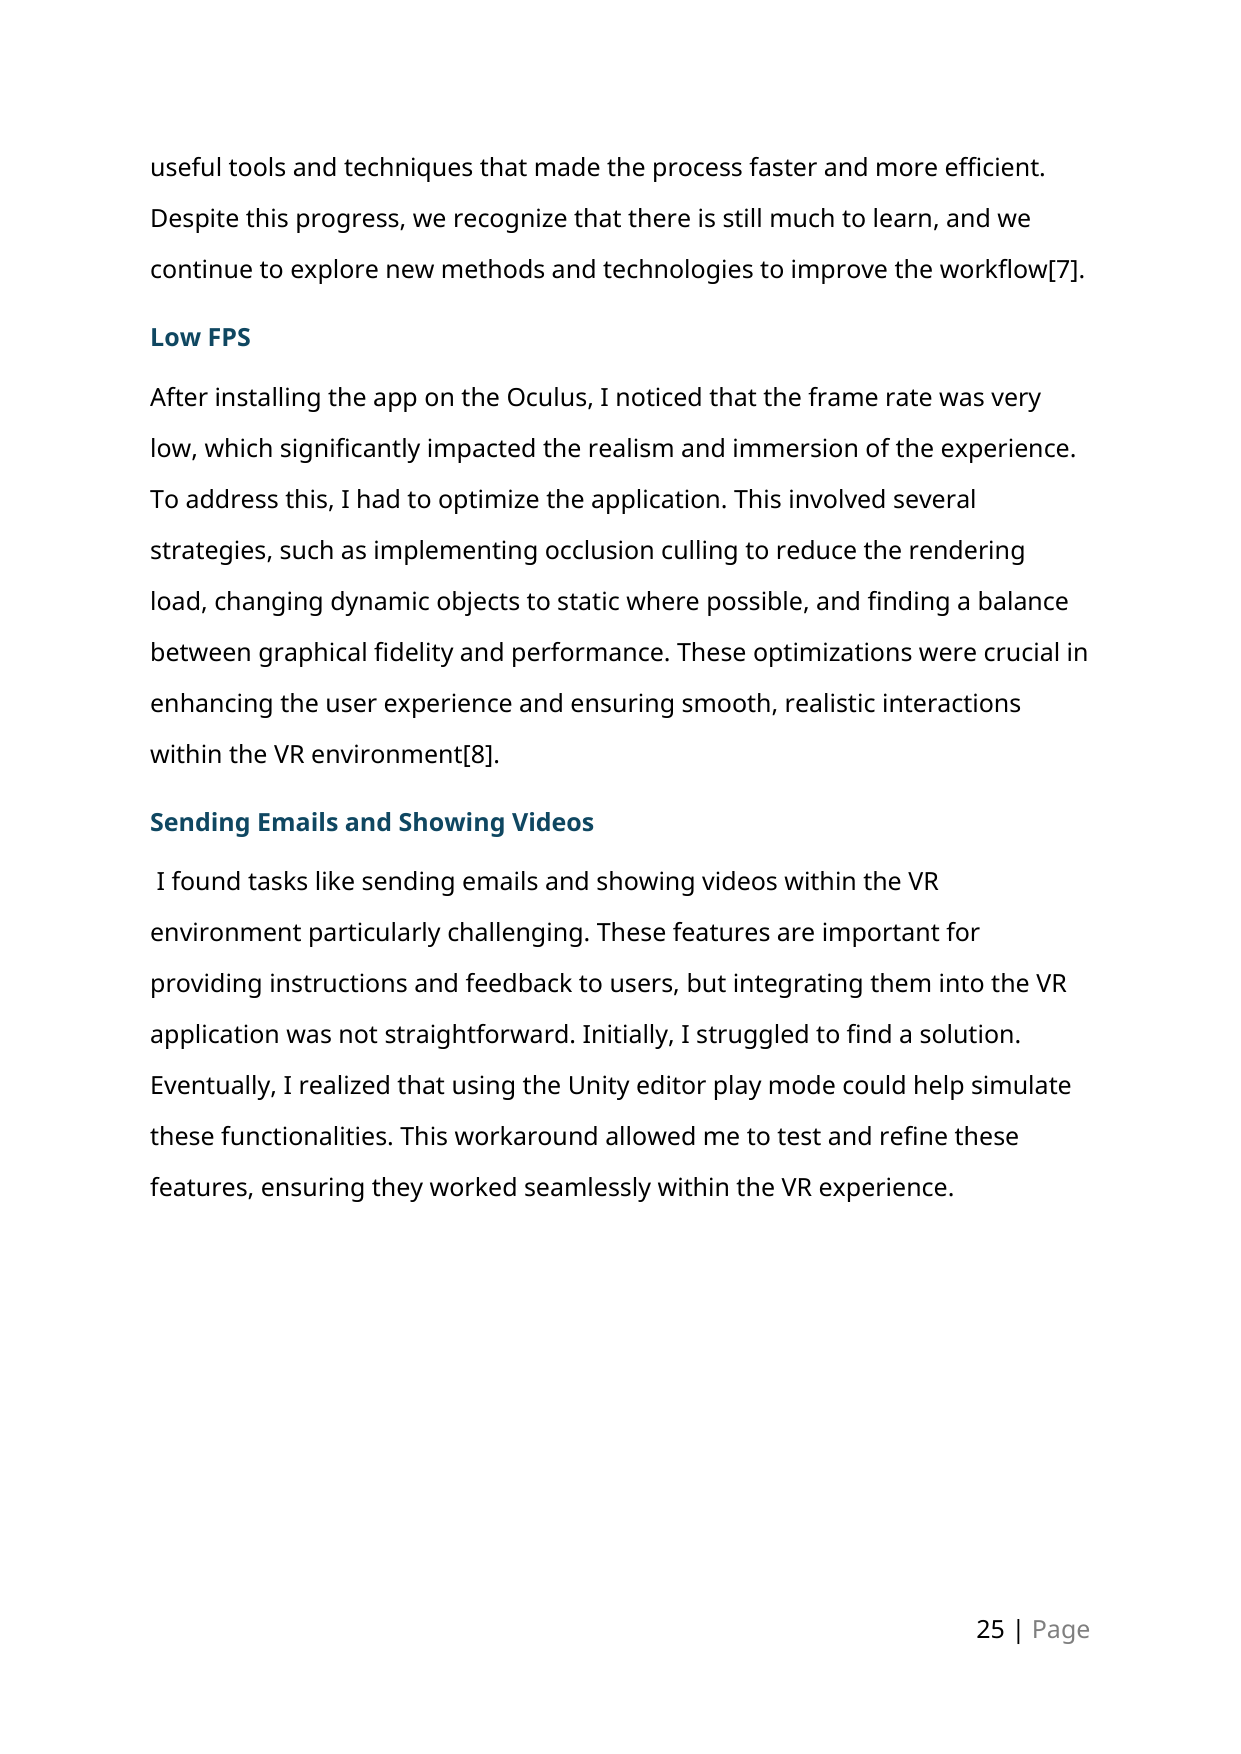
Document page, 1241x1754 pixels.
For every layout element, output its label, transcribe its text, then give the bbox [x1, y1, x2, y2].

subtitle Low FPS [150, 320, 1090, 354]
text I found tasks like sending emails and showing videos within the VR environment particularly challenging. These features are important for providing instructions and feedback to users, but integrating them into the VR application was not straightforward. Initially, I struggled to find a solution. Eventually, I realized that using the Unity editor play mode could help simulate these functionalities. This workaround allowed me to test and refine these features, ensuring they worked seamlessly within the VR experience. [150, 863, 1090, 1204]
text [150, 150, 1090, 286]
text After installing the app on the Oculus, I noticed that the frame rate was very low, which significantly impacted the realism and immersion of the experience. To address this, I had to optimize the application. This involved several strategies, such as implementing occlusion culling to reduce the rendering load, changing dynamic objects to static where possible, and finding a balance between graphical fidelity and performance. These optimizations were crucial in enhancing the user experience and ensuring smooth, realistic interactions within the VR environment[8]. [150, 379, 1090, 771]
subtitle Sending Emails and Showing Videos [150, 804, 1090, 838]
